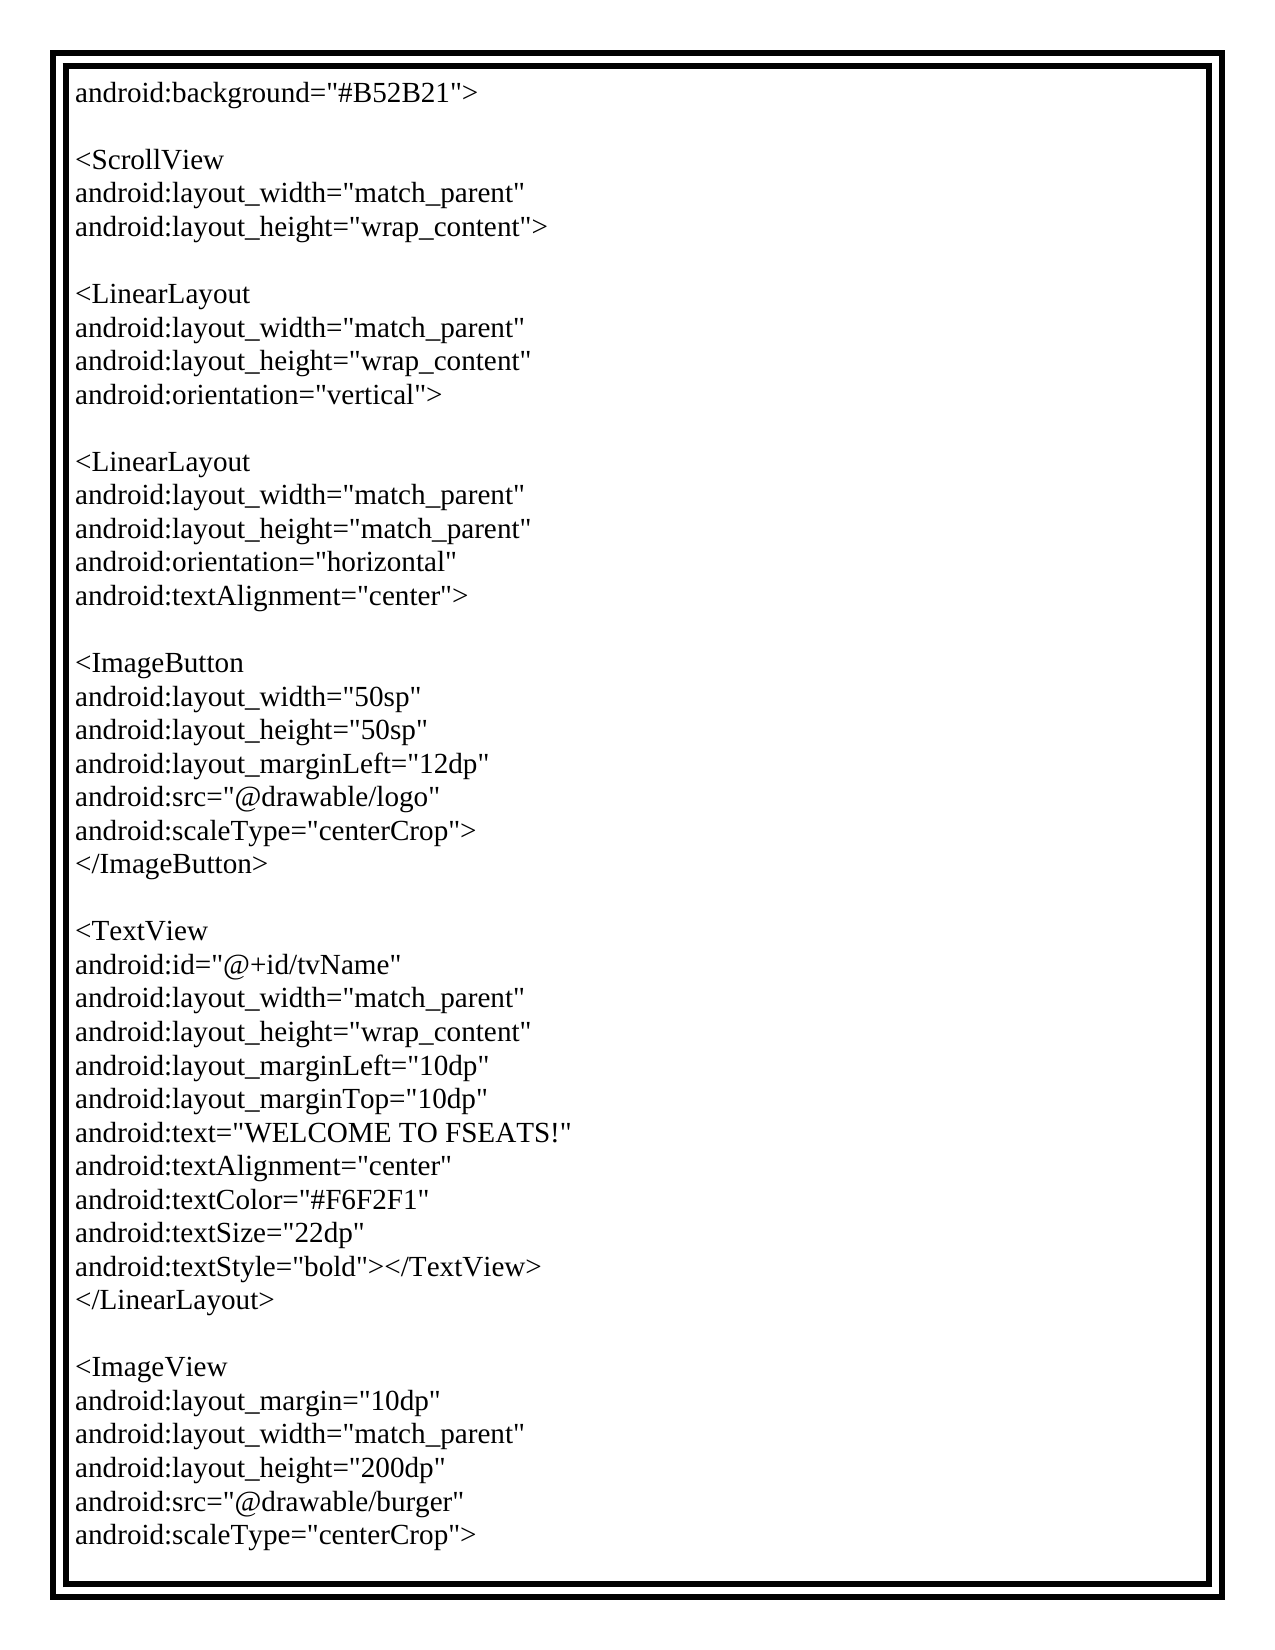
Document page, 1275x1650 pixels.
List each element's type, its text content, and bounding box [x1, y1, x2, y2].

text android:layout_width="50sp" [75, 679, 1200, 712]
text android:layout_width="match_parent" [75, 981, 1200, 1014]
text android:layout_height="wrap_content" [75, 1014, 1200, 1048]
text android:layout_height="200dp" [75, 1450, 1200, 1484]
text android:textStyle="bold"></TextView> [75, 1249, 1200, 1282]
text android:textAlignment="center" [75, 1148, 1200, 1182]
text android:id="@+id/tvName" [75, 947, 1200, 981]
text </LinearLayout> [75, 1282, 1200, 1316]
text <ImageView [75, 1349, 1200, 1383]
text android:layout_marginTop="10dp" [75, 1081, 1200, 1115]
text <ScrollView [75, 142, 1200, 176]
text android:textSize="22dp" [75, 1215, 1200, 1249]
text android:src="@drawable/burger" [75, 1484, 1200, 1517]
text android:layout_height="50sp" [75, 712, 1200, 746]
text android:layout_marginLeft="10dp" [75, 1048, 1200, 1081]
text android:layout_height="wrap_content" [75, 343, 1200, 377]
text <LinearLayout [75, 276, 1200, 310]
text android:layout_width="match_parent" [75, 1417, 1200, 1450]
text android:textColor="#F6F2F1" [75, 1182, 1200, 1215]
text android:src="@drawable/logo" [75, 779, 1200, 813]
text <ImageButton [75, 645, 1200, 679]
text android:layout_height="wrap_content"> [75, 209, 1200, 243]
text android:layout_height="match_parent" [75, 511, 1200, 544]
text android:scaleType="centerCrop"> [75, 1517, 1200, 1551]
text android:background="#B52B21"> [75, 75, 1200, 108]
text <TextView [75, 913, 1200, 947]
text android:textAlignment="center"> [75, 578, 1200, 612]
text android:text="WELCOME TO FSEATS!" [75, 1115, 1200, 1148]
text android:layout_width="match_parent" [75, 310, 1200, 343]
text android:layout_margin="10dp" [75, 1383, 1200, 1417]
text <LinearLayout [75, 444, 1200, 477]
text android:layout_marginLeft="12dp" [75, 746, 1200, 779]
text android:orientation="horizontal" [75, 544, 1200, 578]
text android:layout_width="match_parent" [75, 176, 1200, 209]
text android:scaleType="centerCrop"> [75, 813, 1200, 846]
text android:orientation="vertical"> [75, 377, 1200, 410]
text </ImageButton> [75, 846, 1200, 880]
text android:layout_width="match_parent" [75, 477, 1200, 511]
